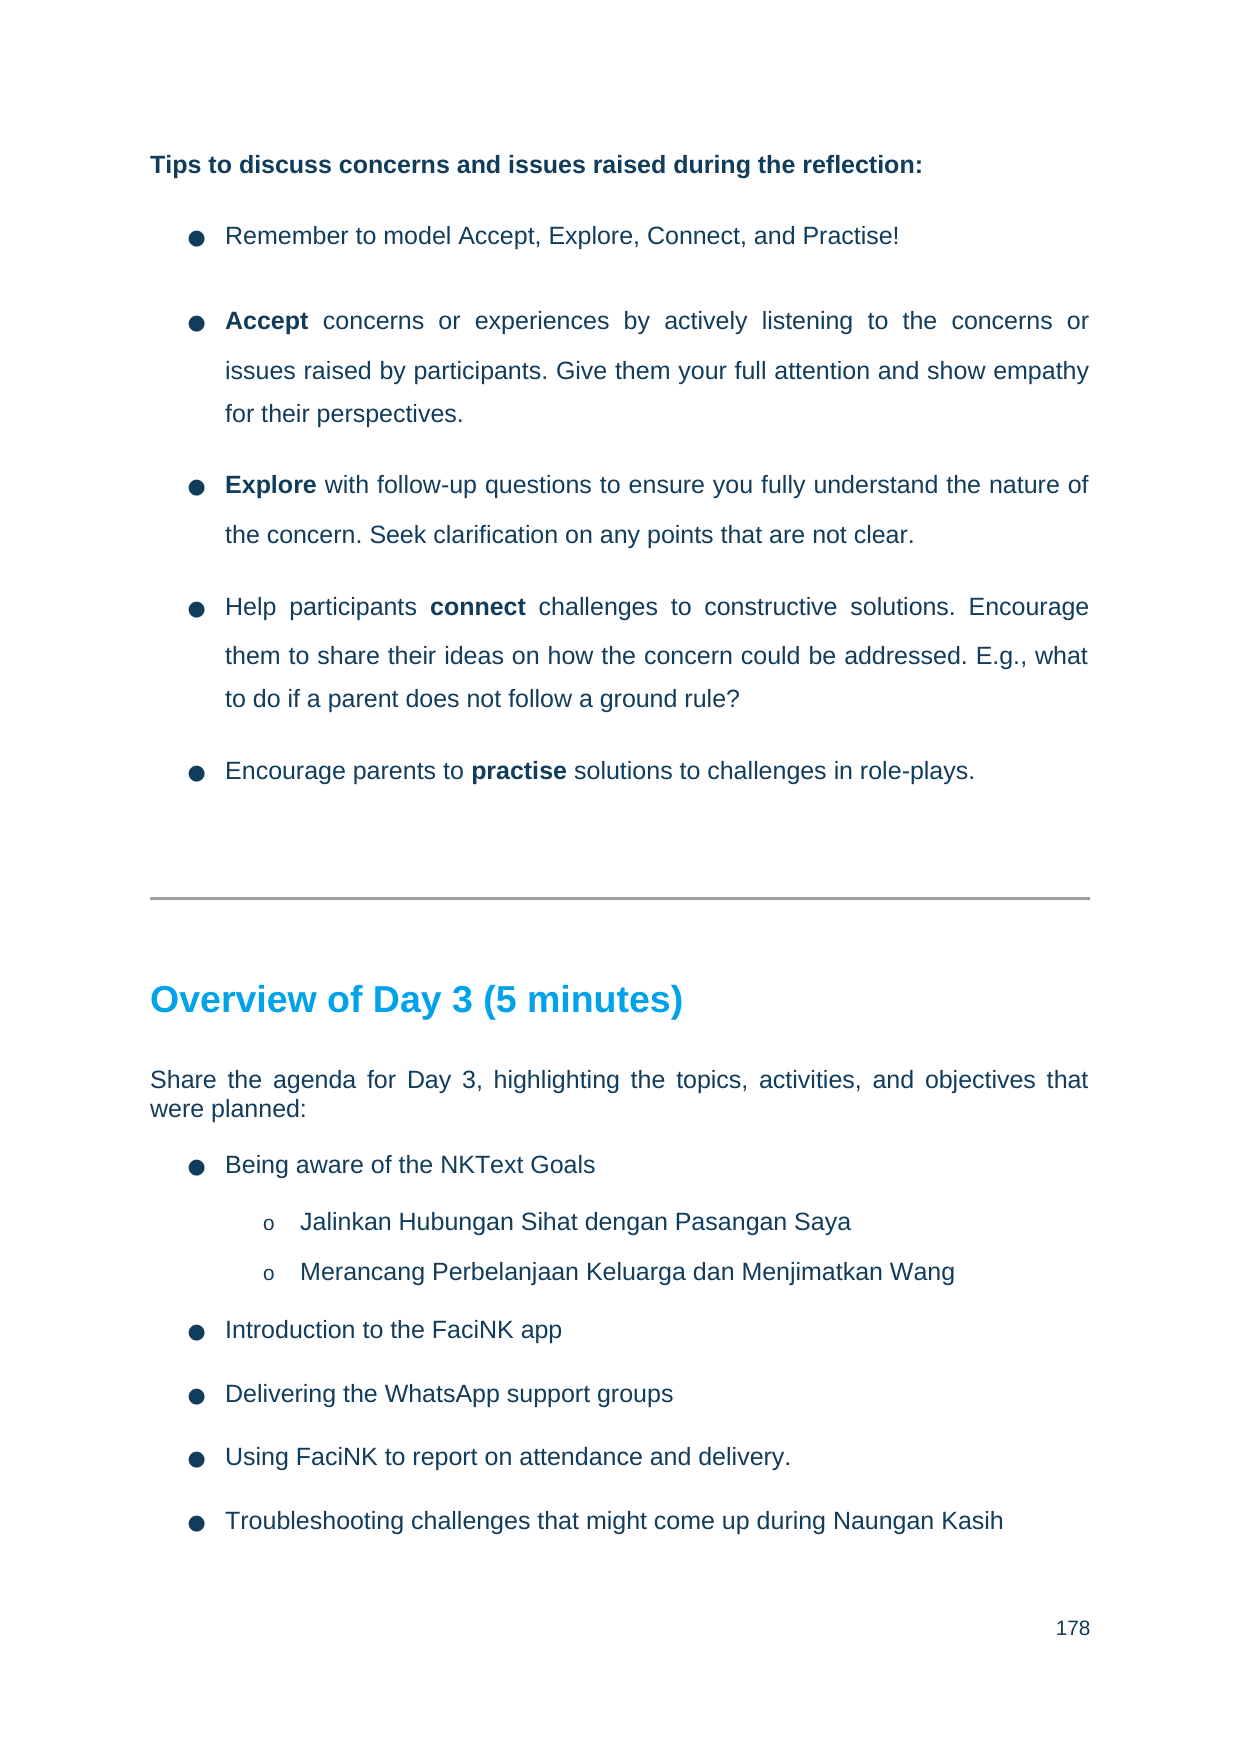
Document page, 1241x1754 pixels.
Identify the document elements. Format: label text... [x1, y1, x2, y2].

list Jalinkan Hubungan Sihat dengan Pasangan Saya [262, 1207, 1090, 1236]
list Delivering the WhatsApp support groups [187, 1371, 1090, 1414]
list Explore with follow-up questions to ensure you fully understand the nature of the concern. Seek clarification on any points that are not clear. [187, 463, 1090, 549]
text Share the agenda for Day 3, highlighting the topics, activities, and objectives that were planned: [150, 1065, 1090, 1122]
list Introduction to the FaciNK app [187, 1308, 1090, 1350]
text Tips to discuss concerns and issues raised during the reflection: [150, 150, 1090, 179]
list Merancang Perbelanjaan Keluarga dan Menjimatkan Wang [262, 1257, 1090, 1287]
list Encourage parents to practise solutions to challenges in role-plays. [187, 748, 1090, 791]
list Troubleshooting challenges that might come up during Naungan Kasih [187, 1498, 1090, 1541]
list Help participants connect challenges to constructive solutions. Encourage them to share their ideas on how the concern could be addressed. E.g., what to do if a parent does not follow a ground rule? [187, 584, 1090, 713]
list Accept concerns or experiences by actively listening to the concerns or issues raised by participants. Give them your full attention and show empathy for their perspectives. [187, 299, 1090, 428]
list Remember to model Accept, Explore, Connect, and Practise! [187, 214, 1090, 257]
list Being aware of the NKText Goals [187, 1143, 1090, 1186]
list Using FaciNK to report on attendance and delivery. [187, 1435, 1090, 1477]
subtitle Overview of Day 3 (5 minutes) [150, 978, 1090, 1021]
